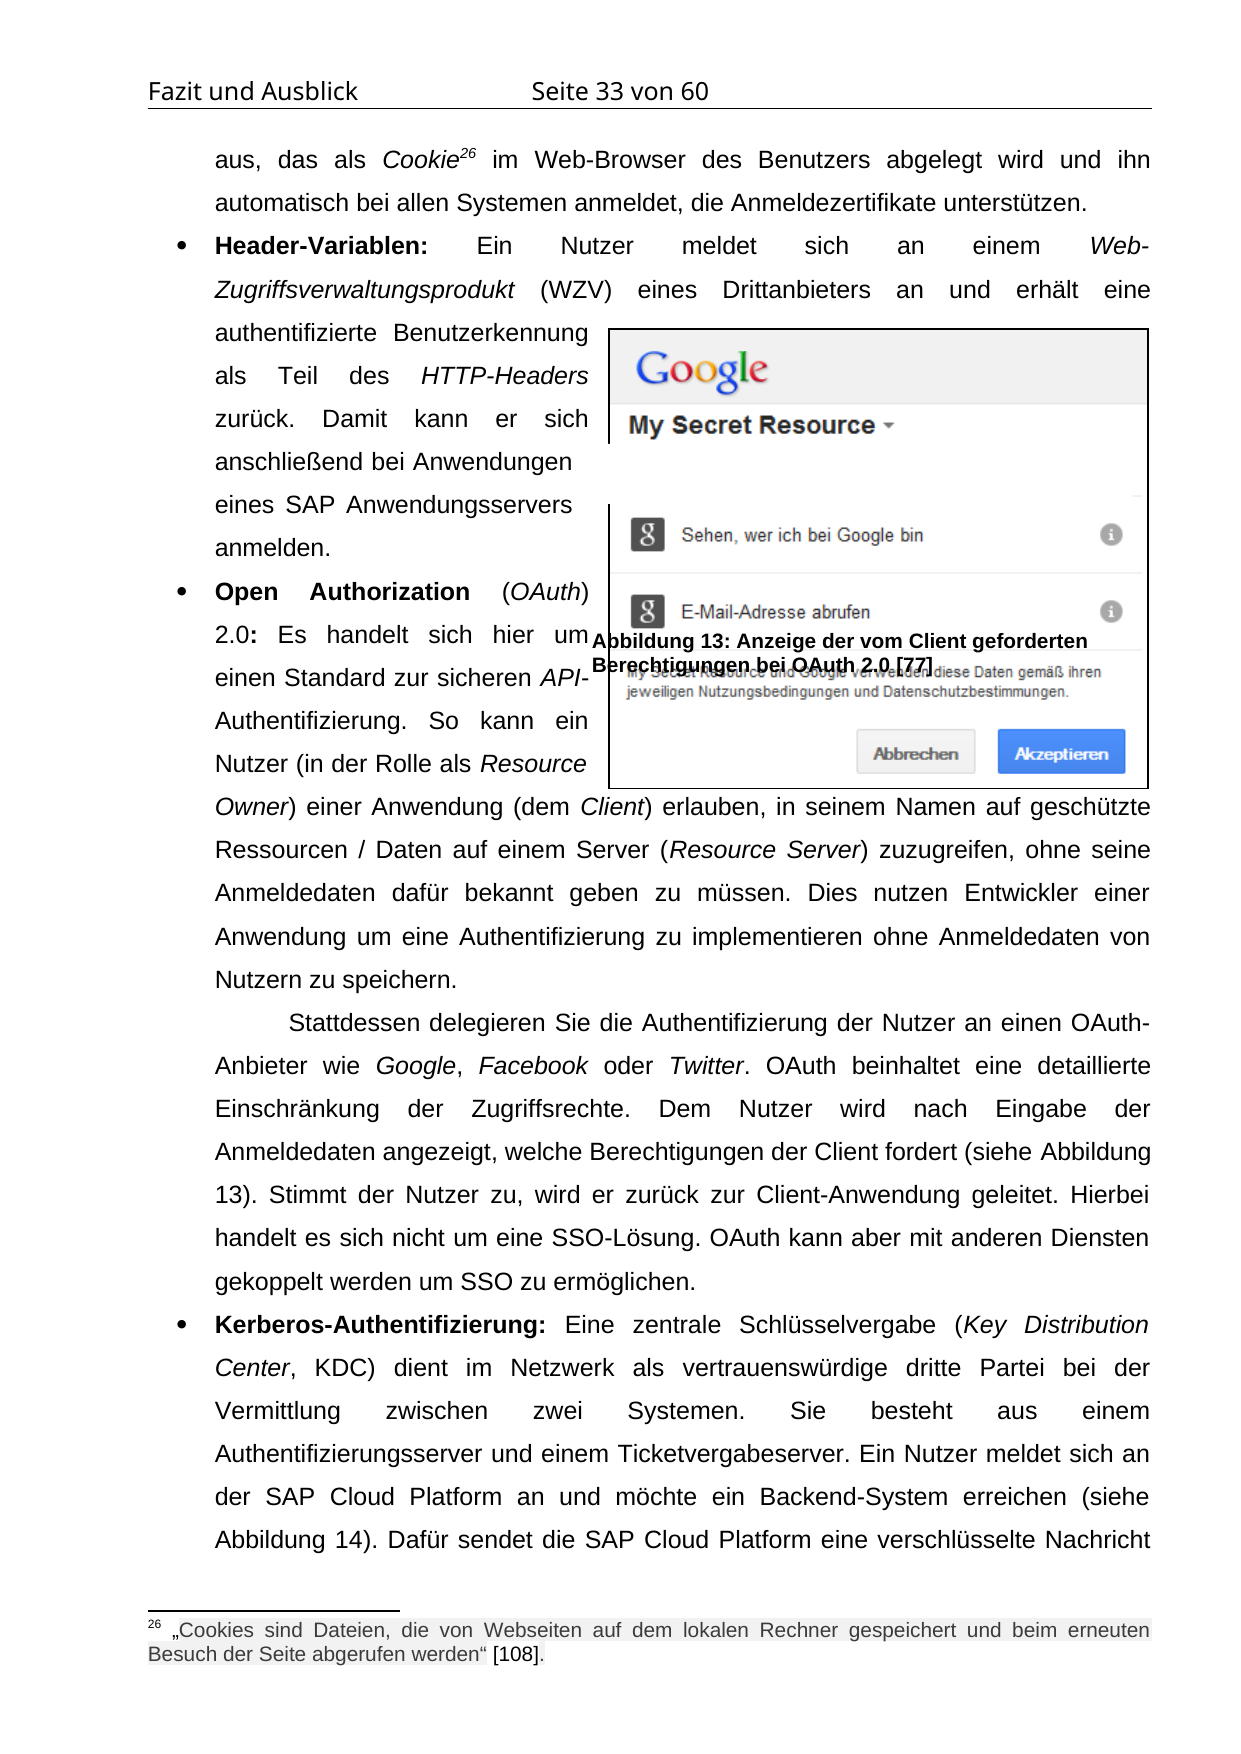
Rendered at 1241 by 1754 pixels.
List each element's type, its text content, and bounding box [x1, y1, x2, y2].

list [177, 1310, 1152, 1554]
list Stattdessen delegieren Sie die Authentifizierung der Nutzer an einen OAuth-Anbieter wie Google, Facebook oder Twitter. OAuth beinhaltet eine detaillierte Einschränkung der Zugriffsrechte. Dem Nutzer wird nach Eingabe der Anmeldedaten angezeigt, welche Berechtigungen der Client fordert (siehe Abbildung 13). Stimmt der Nutzer zu, wird er zurück zur Client-Anwendung geleitet. Hierbei handelt es sich nicht um eine SSO-Lösung. OAuth kann aber mit anderen Diensten gekoppelt werden um SSO zu ermöglichen. [214, 1008, 1152, 1295]
picture [610, 330, 1147, 788]
list Header-Variablen: Ein Nutzer meldet sich an einem Web-Zugriffsverwaltungsprodukt (WZV) eines Drittanbieters an und erhält eine authentifizierte Benutzerkennung als Teil des HTTP-Headers zurück. Damit kann er sich anschließend bei Anwendungen eines SAP Anwendungsservers anmelden. [177, 231, 1152, 562]
list Open Authorization (OAuth) 2.0: Es handelt sich hier um einen Standard zur sicheren API-Authentifizierung. So kann ein Nutzer (in der Rolle als Resource Owner) einer Anwendung (dem Client) erlauben, in seinem Namen auf geschützte Ressourcen / Daten auf einem Server (Resource Server) zuzugreifen, ohne seine Anmeldedaten dafür bekannt geben zu müssen. Dies nutzen Entwickler einer Anwendung um eine Authentifizierung zu implementieren ohne Anmeldedaten von Nutzern zu speichern. [177, 576, 1152, 993]
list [177, 145, 1152, 217]
